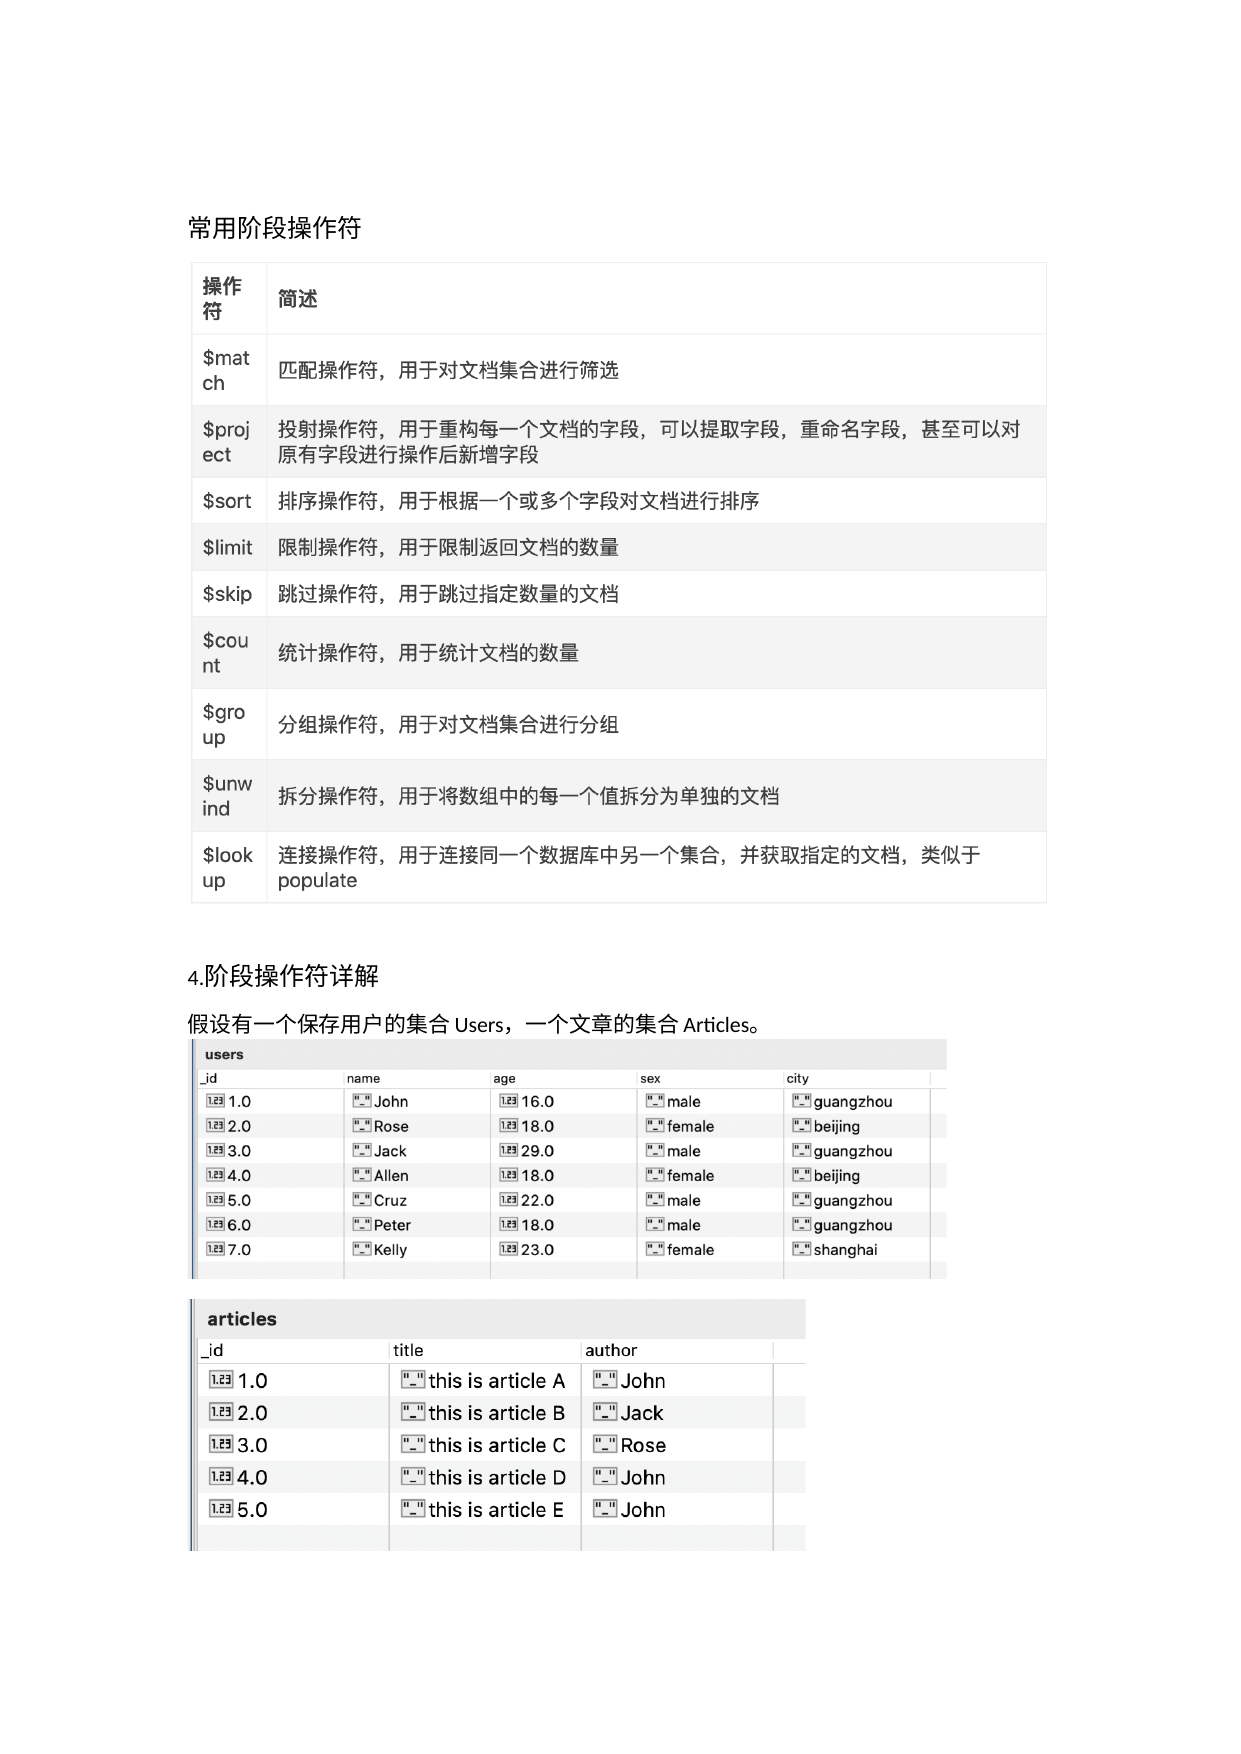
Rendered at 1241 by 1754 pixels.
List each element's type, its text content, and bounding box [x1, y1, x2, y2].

list 常用阶段操作符 [187, 194, 1053, 259]
picture [187, 259, 1052, 907]
picture [187, 1039, 947, 1279]
picture [187, 1299, 806, 1551]
list 阶段操作符详解 [187, 942, 1053, 1007]
list 假设有一个保存用户的集合Users，一个文章的集合Articles。 [187, 1007, 1053, 1039]
